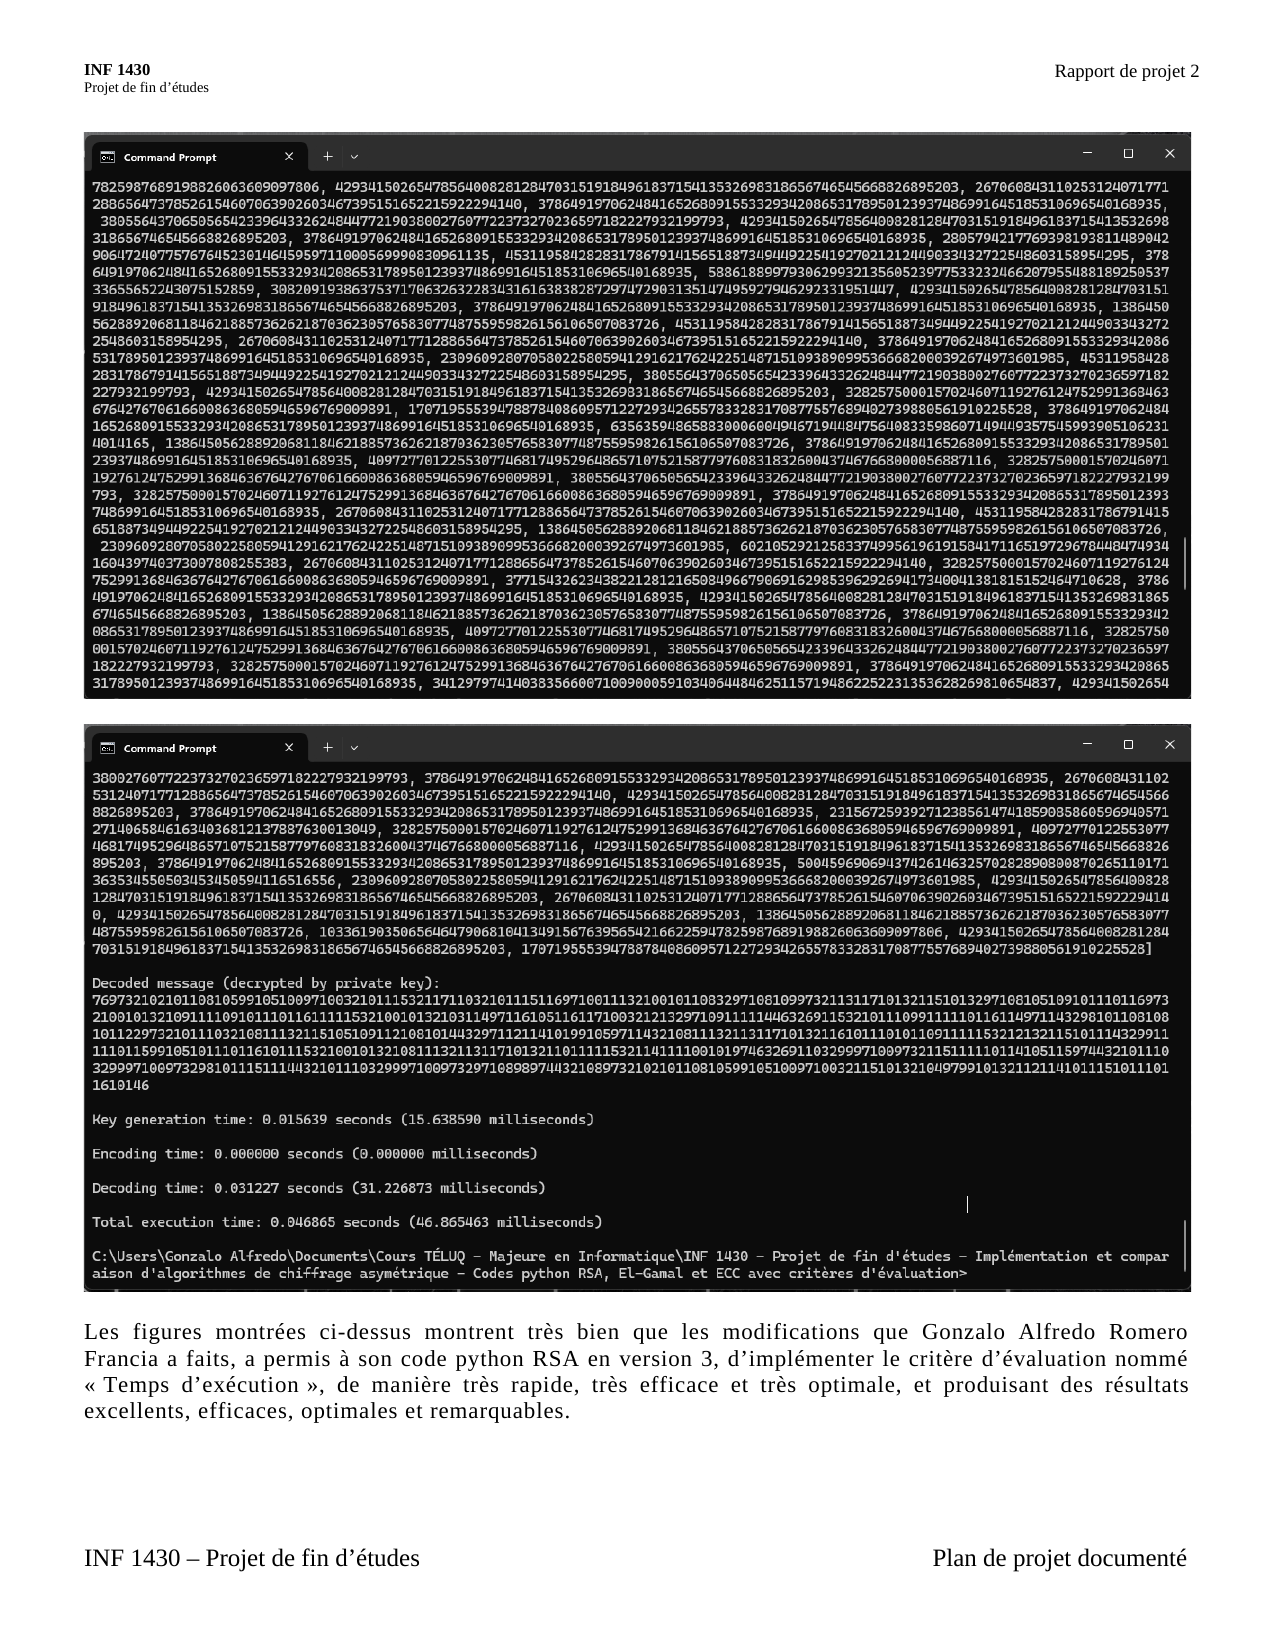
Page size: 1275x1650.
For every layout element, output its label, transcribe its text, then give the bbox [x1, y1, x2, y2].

text Les figures montrées ci-dessus montrent très bien que les modifications que Gonzalo Alfredo Romero Francia a faits, a permis à son code python RSA en version 3, d’implémenter le critère d’évaluation nommé « Temps d’exécution », de manière très rapide, très efficace et très optimale, et produisant des résultats excellents, efficaces, optimales et remarquables. [84, 1318, 1191, 1424]
picture [83, 724, 1192, 1292]
picture [83, 132, 1192, 699]
